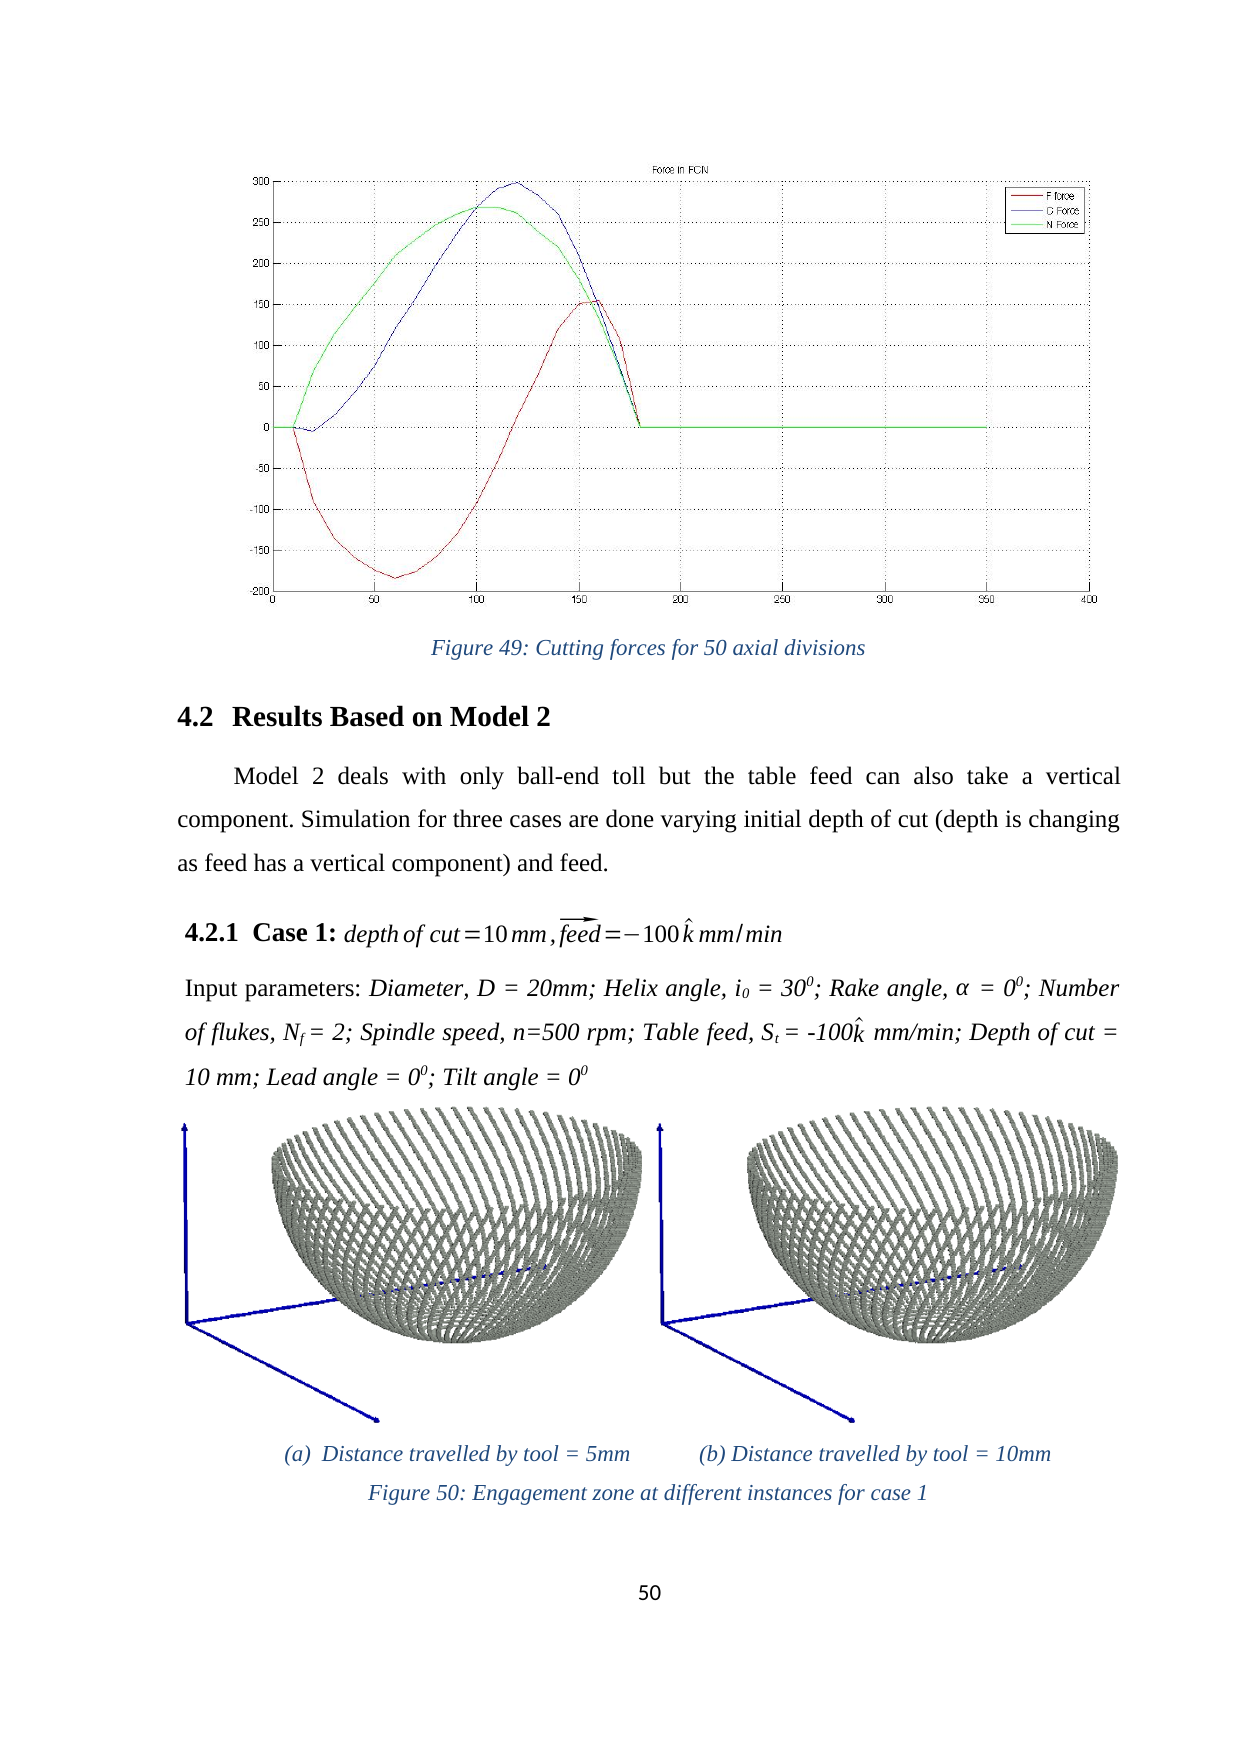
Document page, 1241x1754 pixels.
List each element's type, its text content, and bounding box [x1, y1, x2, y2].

title Distance travelled by tool = 5mm (b) Distance travelled by tool = 10mm [214, 1440, 1122, 1466]
picture [187, 159, 1112, 610]
subtitle Case 1: [184, 916, 1122, 948]
text Model 2 deals with only ball-end toll but the table feed can also take a vertical component. Simulation for three cases are done varying initial depth of cut (depth is changing as feed has a vertical component) and feed. [177, 761, 1122, 876]
text Input parameters: Diameter, D = 20mm; Helix angle, i0 = 300; Rake angle, = 00; Number of flukes, Nf = 2; Spindle speed, n=500 rpm; Table feed, St = -100 mm/min; Depth of cut = 10 mm; Lead angle = 00; Tilt angle = 00 [184, 973, 1122, 1091]
picture [177, 1105, 1122, 1426]
subtitle Results Based on Model 2 [177, 699, 1122, 732]
